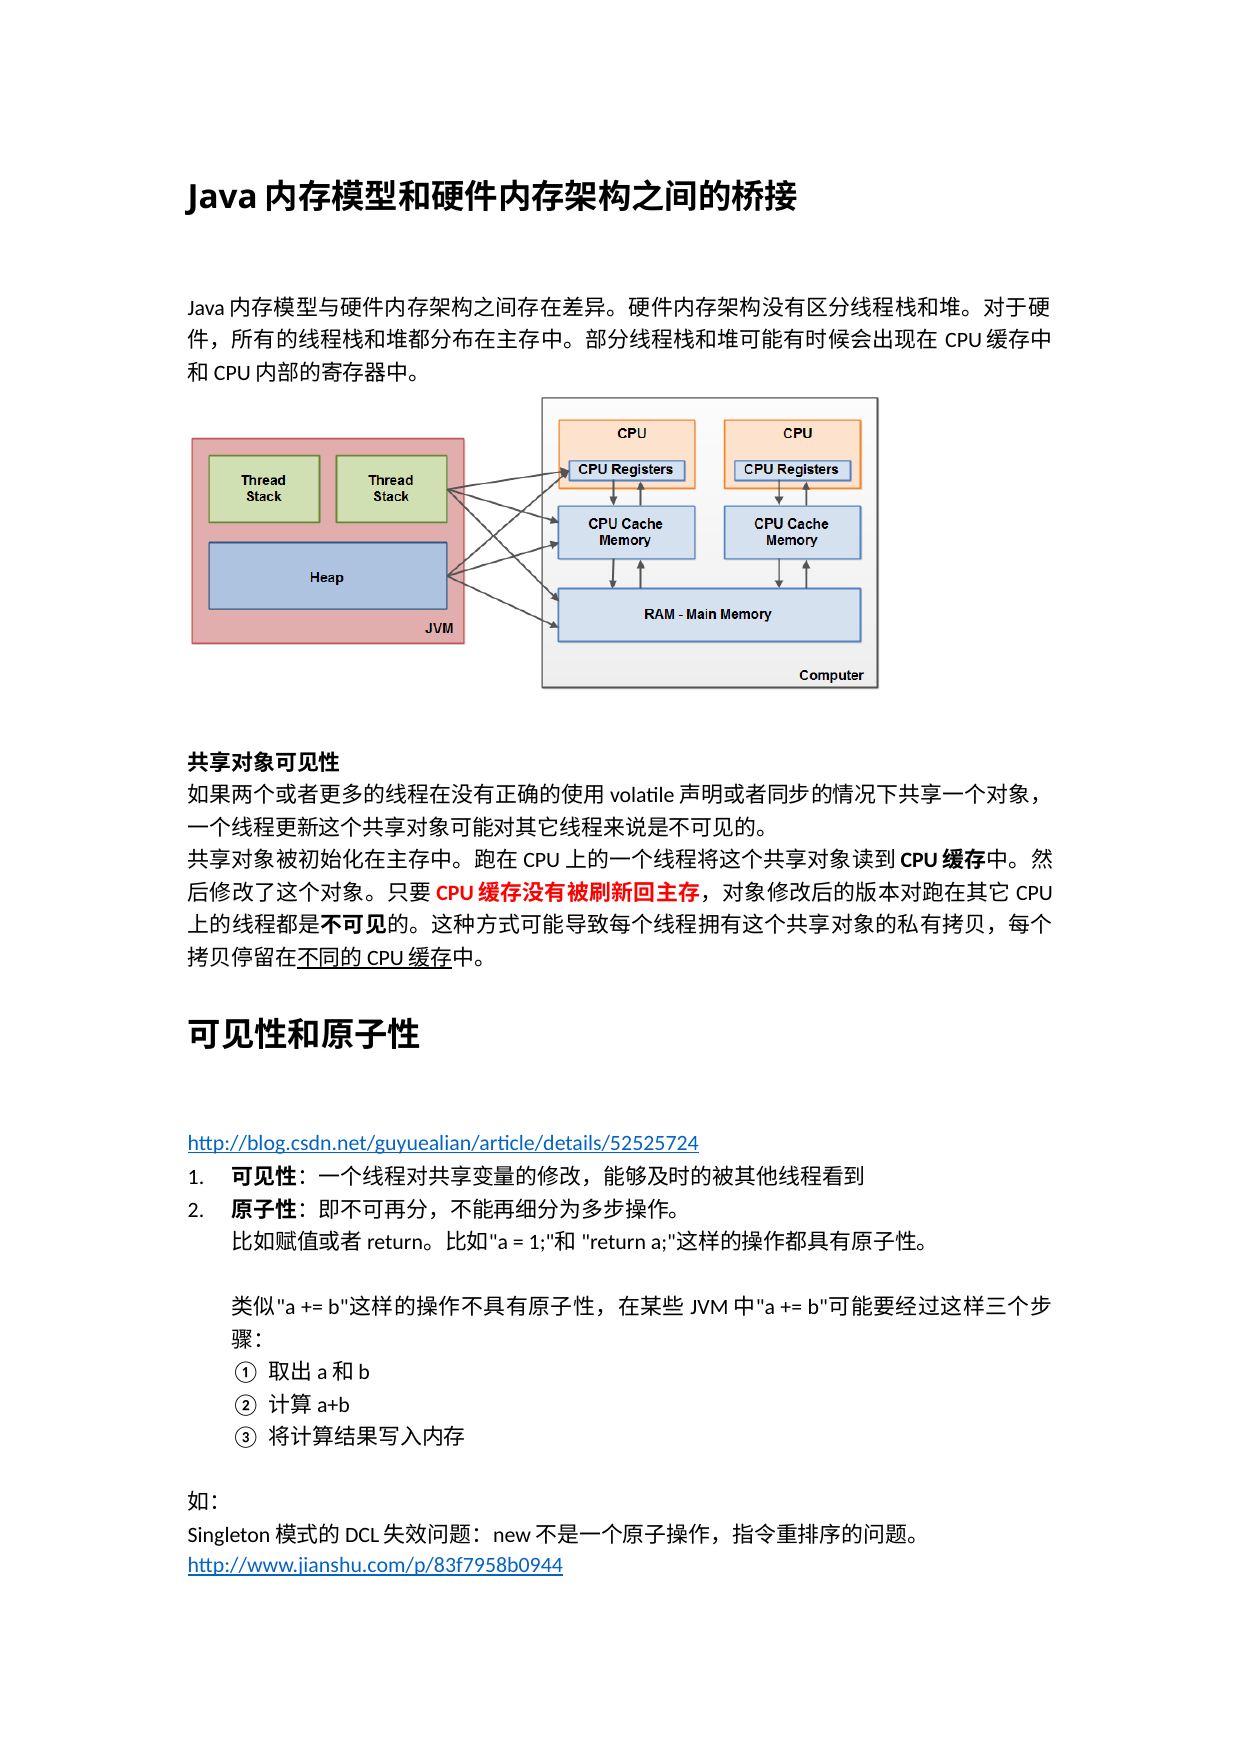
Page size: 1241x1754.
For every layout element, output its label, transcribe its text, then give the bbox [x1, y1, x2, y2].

list 比如赋值或者return。比如"a = 1;"和 "return a;"这样的操作都具有原子性。 [231, 1224, 1053, 1256]
list 原子性：即不可再分，不能再细分为多步操作。 [187, 1191, 1053, 1224]
text Java内存模型与硬件内存架构之间存在差异。硬件内存架构没有区分线程栈和堆。对于硬件，所有的线程栈和堆都分布在主存中。部分线程栈和堆可能有时候会出现在CPU缓存中和CPU内部的寄存器中。 [187, 289, 1053, 387]
picture [187, 386, 881, 713]
text 共享对象被初始化在主存中。跑在CPU上的一个线程将这个共享对象读到CPU缓存中。然后修改了这个对象。只要CPU缓存没有被刷新回主存，对象修改后的版本对跑在其它CPU上的线程都是不可见的。这种方式可能导致每个线程拥有这个共享对象的私有拷贝，每个拷贝停留在不同的CPU缓存中。 [187, 842, 1053, 972]
text http://blog.csdn.net/guyuealian/article/details/52525724 [187, 1126, 1053, 1159]
text 如： [187, 1484, 1053, 1516]
list 计算a+b [231, 1386, 1053, 1419]
list 可见性：一个线程对共享变量的修改，能够及时的被其他线程看到 [187, 1159, 1053, 1191]
text 如果两个或者更多的线程在没有正确的使用volatile声明或者同步的情况下共享一个对象，一个线程更新这个共享对象可能对其它线程来说是不可见的。 [187, 777, 1053, 842]
subtitle 可见性和原子性 [187, 999, 1053, 1064]
list 将计算结果写入内存 [231, 1419, 1053, 1451]
text 共享对象可见性 [187, 744, 1053, 777]
list 取出a和b [231, 1354, 1053, 1386]
list 类似"a += b"这样的操作不具有原子性，在某些JVM中"a += b"可能要经过这样三个步骤： [231, 1289, 1053, 1354]
subtitle Java内存模型和硬件内存架构之间的桥接 [187, 162, 1053, 227]
text Singleton模式的DCL失效问题：new不是一个原子操作，指令重排序的问题。 [187, 1516, 1053, 1549]
text http://www.jianshu.com/p/83f7958b0944 [187, 1549, 1053, 1581]
